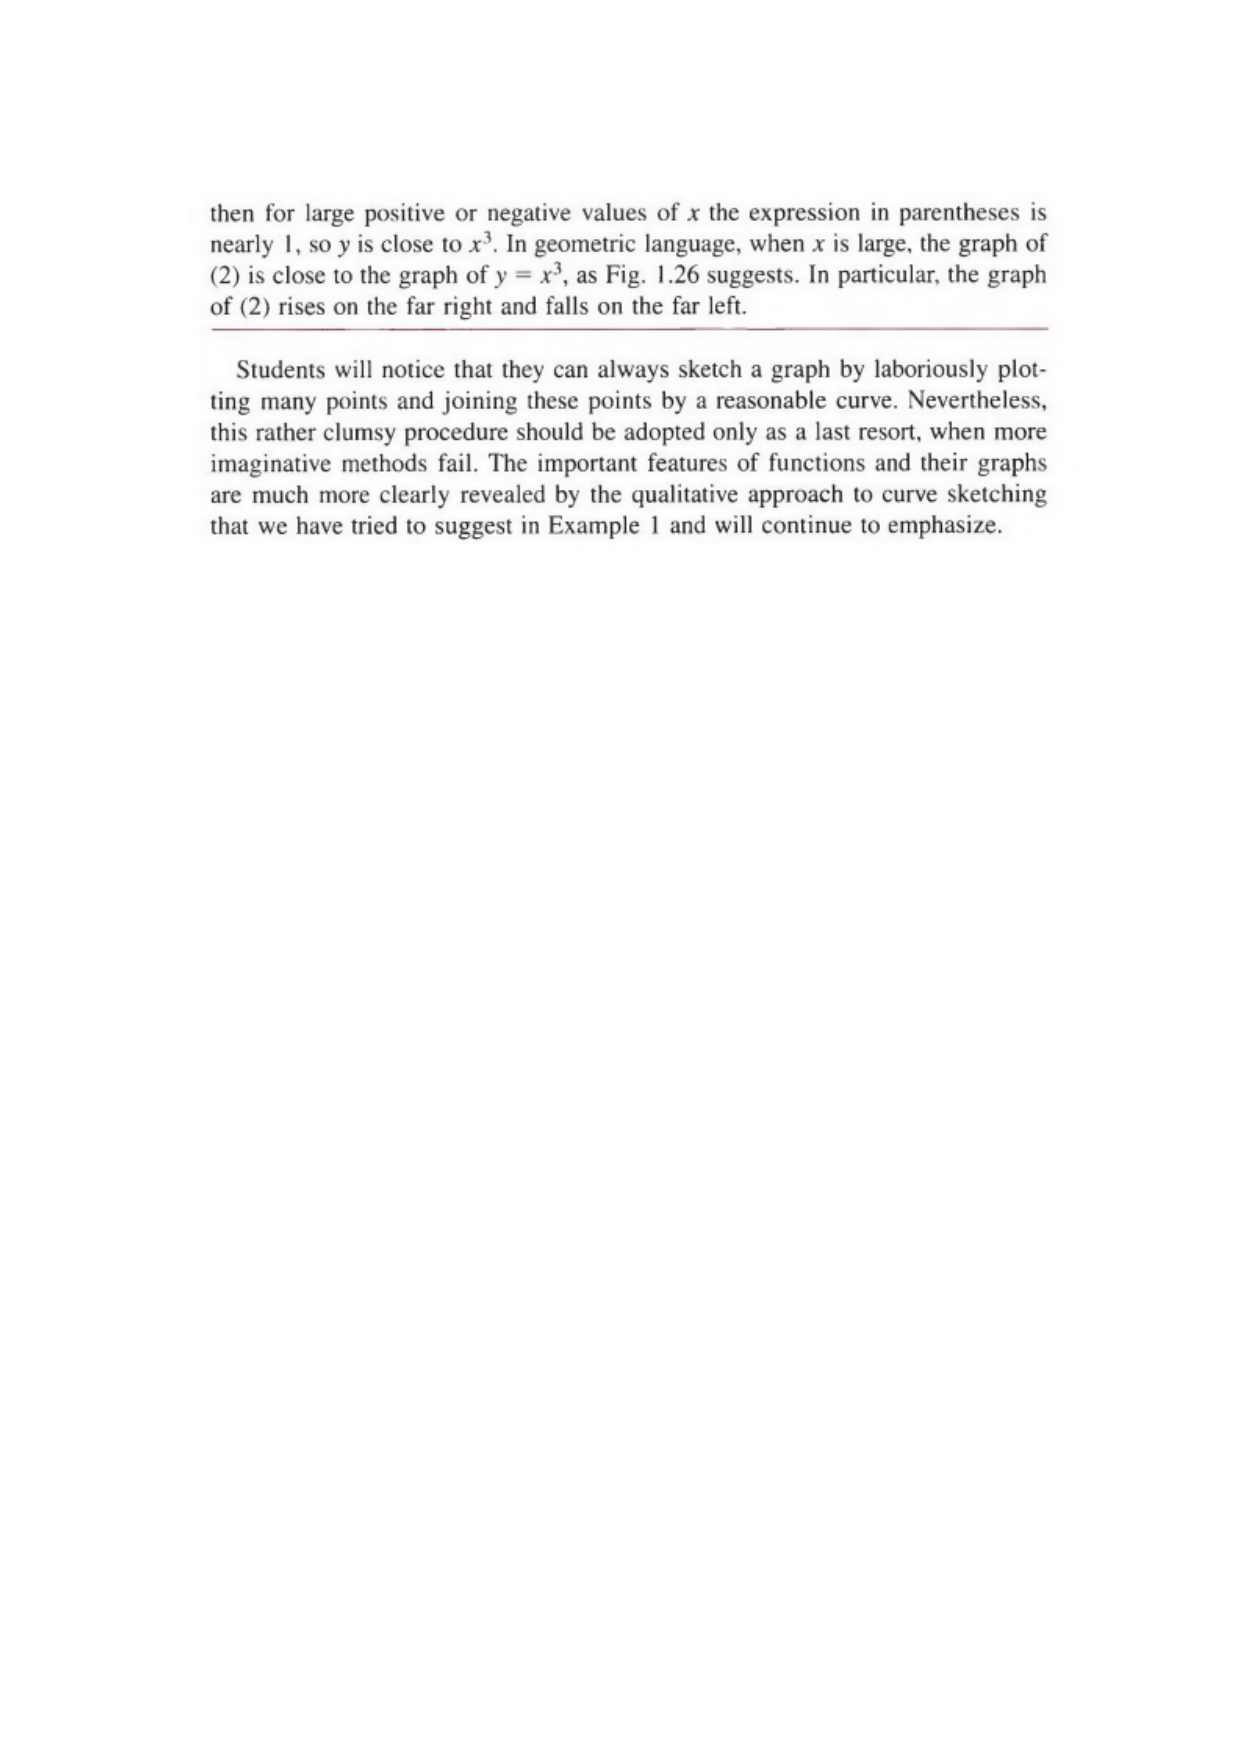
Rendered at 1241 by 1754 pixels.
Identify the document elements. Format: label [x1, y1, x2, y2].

picture [187, 191, 1124, 547]
